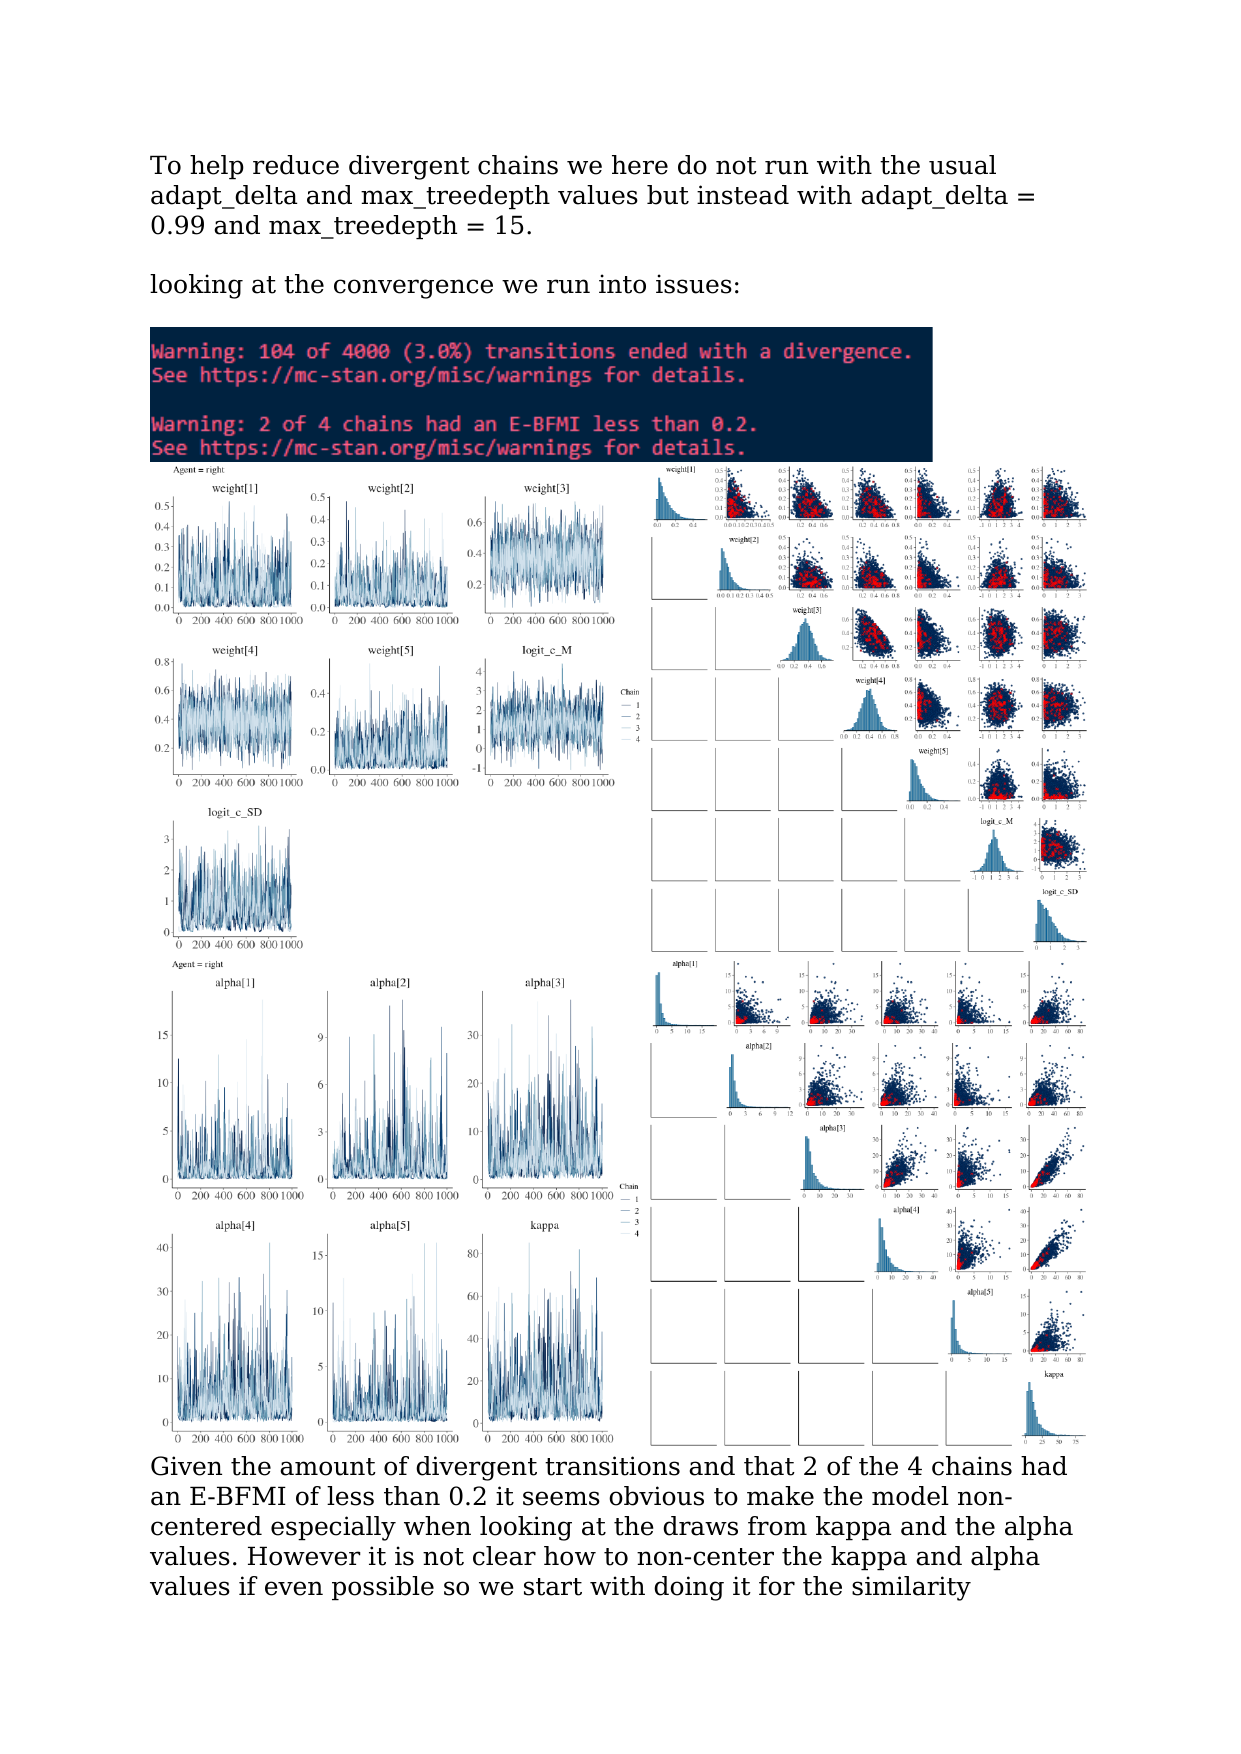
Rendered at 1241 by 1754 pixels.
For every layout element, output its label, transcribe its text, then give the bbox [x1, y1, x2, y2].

picture [150, 327, 1091, 1451]
text To help reduce divergent chains we here do not run with the usual adapt_delta and max_treedepth values but instead with adapt_delta = 0.99 and max_treedepth = 15. [150, 150, 1090, 240]
text looking at the convergence we run into issues: [150, 269, 1090, 299]
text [150, 1451, 1090, 1600]
